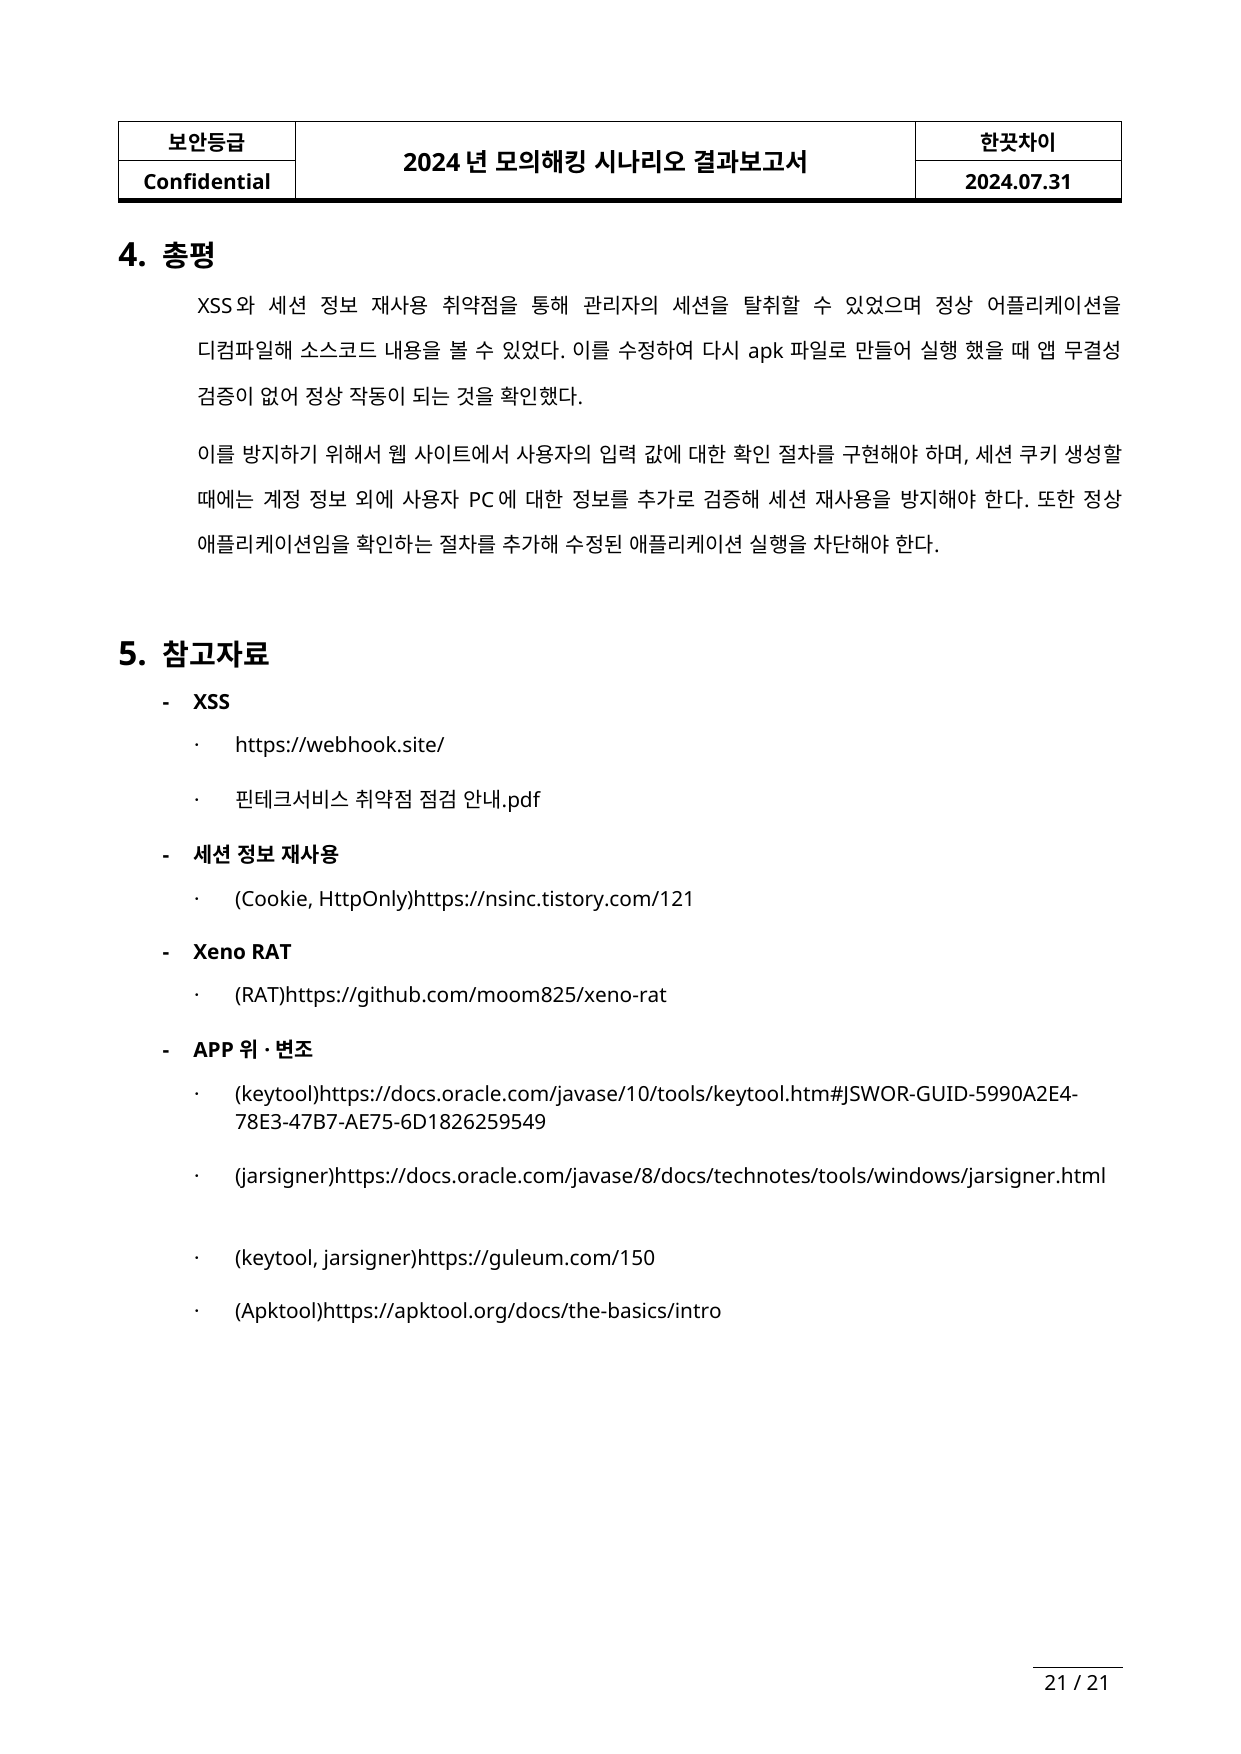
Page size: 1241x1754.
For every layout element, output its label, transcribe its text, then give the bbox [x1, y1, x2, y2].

list (RAT)https://github.com/moom825/xeno-rat [193, 980, 1122, 1008]
text 총평 [118, 231, 1122, 277]
text - Xeno RAT [162, 937, 1122, 966]
list https://webhook.site/ [193, 730, 1122, 758]
text - XSS [162, 687, 1122, 716]
list 핀테크서비스 취약점 점검 안내.pdf [193, 783, 1122, 813]
text - APP 위 · 변조 [162, 1033, 1122, 1064]
text - 세션 정보 재사용 [162, 838, 1122, 869]
text 참고자료 [118, 629, 1122, 675]
list (jarsigner)https://docs.oracle.com/javase/8/docs/technotes/tools/windows/jarsigner.html [193, 1161, 1122, 1218]
list (keytool, jarsigner)https://guleum.com/150 [193, 1243, 1122, 1271]
list (keytool)https://docs.oracle.com/javase/10/tools/keytool.htm#JSWOR-GUID-5990A2E4-78E3-47B7-AE75-6D1826259549 [193, 1079, 1122, 1136]
list 이를 방지하기 위해서 웹 사이트에서 사용자의 입력 값에 대한 확인 절차를 구현해야 하며, 세션 쿠키 생성할 때에는 계정 정보 외에 사용자 PC에 대한 정보를 추가로 검증해 세션 재사용을 방지해야 한다. 또한 정상 애플리케이션임을 확인하는 절차를 추가해 수정된 애플리케이션 실행을 차단해야 한다. [197, 438, 1122, 559]
list (Apktool)https://apktool.org/docs/the-basics/intro [193, 1296, 1122, 1324]
list (Cookie, HttpOnly)https://nsinc.tistory.com/121 [193, 884, 1122, 912]
list XSS와 세션 정보 재사용 취약점을 통해 관리자의 세션을 탈취할 수 있었으며 정상 어플리케이션을 디컴파일해 소스코드 내용을 볼 수 있었다. 이를 수정하여 다시 apk 파일로 만들어 실행 했을 때 앱 무결성 검증이 없어 정상 작동이 되는 것을 확인했다. [197, 289, 1122, 410]
